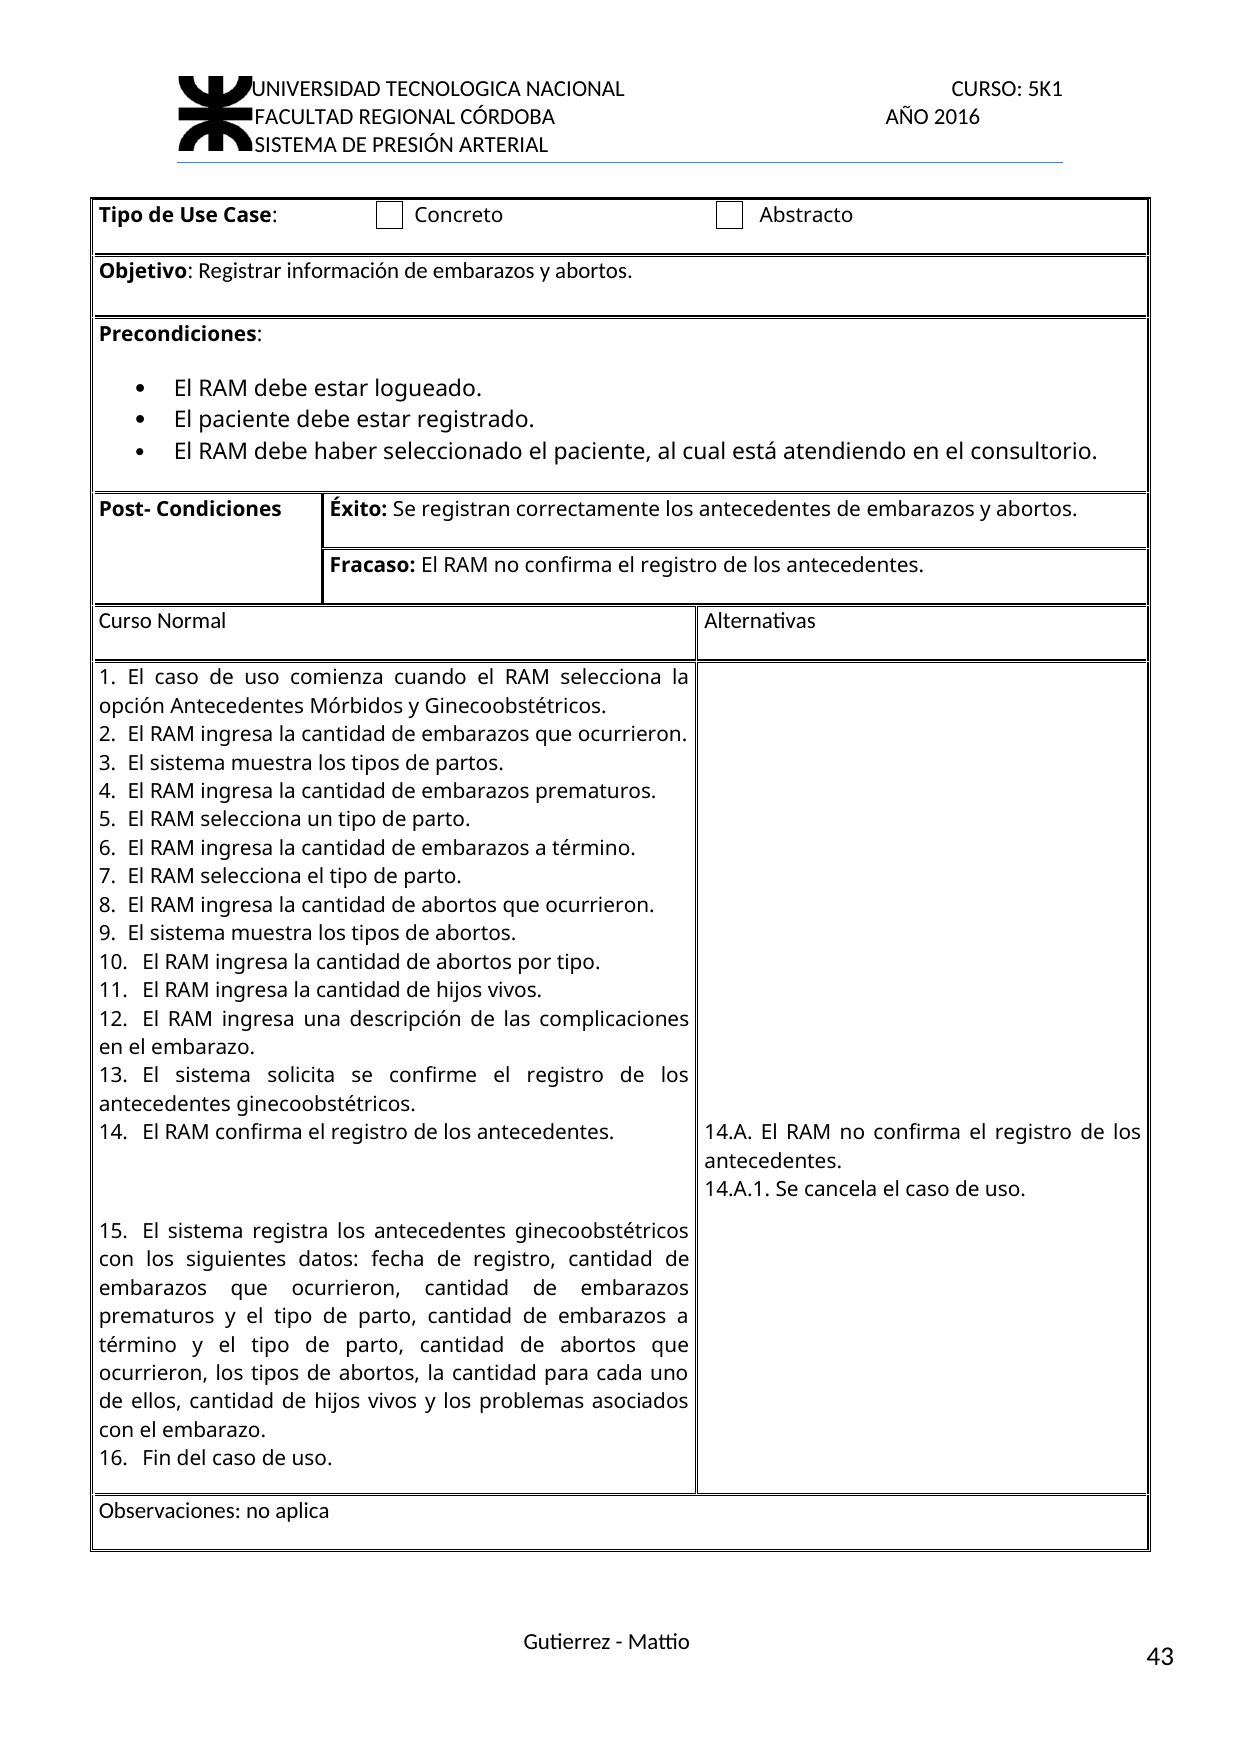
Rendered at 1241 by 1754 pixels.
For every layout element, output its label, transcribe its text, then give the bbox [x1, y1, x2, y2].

table_cell Observaciones: no aplica [91, 1493, 1149, 1549]
table_cell Alternativas [698, 603, 1148, 659]
picture [178, 76, 253, 151]
table_cell El caso de uso comienza cuando el RAM selecciona la opción Antecedentes Mórbidos y Ginecoobstétricos. El RAM ingresa la cantidad de embarazos que ocurrieron. El sistema muestra los tipos de partos. El RAM ingresa la cantidad de embarazos prematuros. El RAM selecciona un tipo de parto. El RAM ingresa la cantidad de embarazos a término. El RAM selecciona el tipo de parto. El RAM ingresa la cantidad de abortos que ocurrieron. El sistema muestra los tipos de abortos. El RAM ingresa la cantidad de abortos por tipo. El RAM ingresa la cantidad de hijos vivos. El RAM ingresa una descripción de las complicaciones en el embarazo. El sistema solicita se confirme el registro de los antecedentes ginecoobstétricos. El RAM confirma el registro de los antecedentes. El sistema registra los antecedentes ginecoobstétricos con los siguientes datos: fecha de registro, cantidad de embarazos que ocurrieron, cantidad de embarazos prematuros y el tipo de parto, cantidad de embarazos a término y el tipo de parto, cantidad de abortos que ocurrieron, los tipos de abortos, la cantidad para cada uno de ellos, cantidad de hijos vivos y los problemas asociados con el embarazo. Fin del caso de uso. [93, 659, 695, 1493]
table_cell Curso Normal [93, 603, 695, 659]
table_cell Éxito: Se registran correctamente los antecedentes de embarazos y abortos. [322, 491, 1149, 547]
table_cell Fracaso: El RAM no confirma el registro de los antecedentes. [322, 547, 1149, 603]
table_cell 14.A. El RAM no confirma el registro de los antecedentes. 14.A.1. Se cancela el caso de uso. [698, 659, 1148, 1493]
table_cell Precondiciones: El RAM debe estar logueado. El paciente debe estar registrado. El RAM debe haber seleccionado el paciente, al cual está atendiendo en el consultorio. [93, 315, 1148, 491]
table_cell Tipo de Use Case: Concreto Abstracto [93, 200, 1147, 253]
table_cell Post- Condiciones [91, 491, 322, 603]
table_cell Objetivo: Registrar información de embarazos y abortos. [93, 253, 1148, 315]
